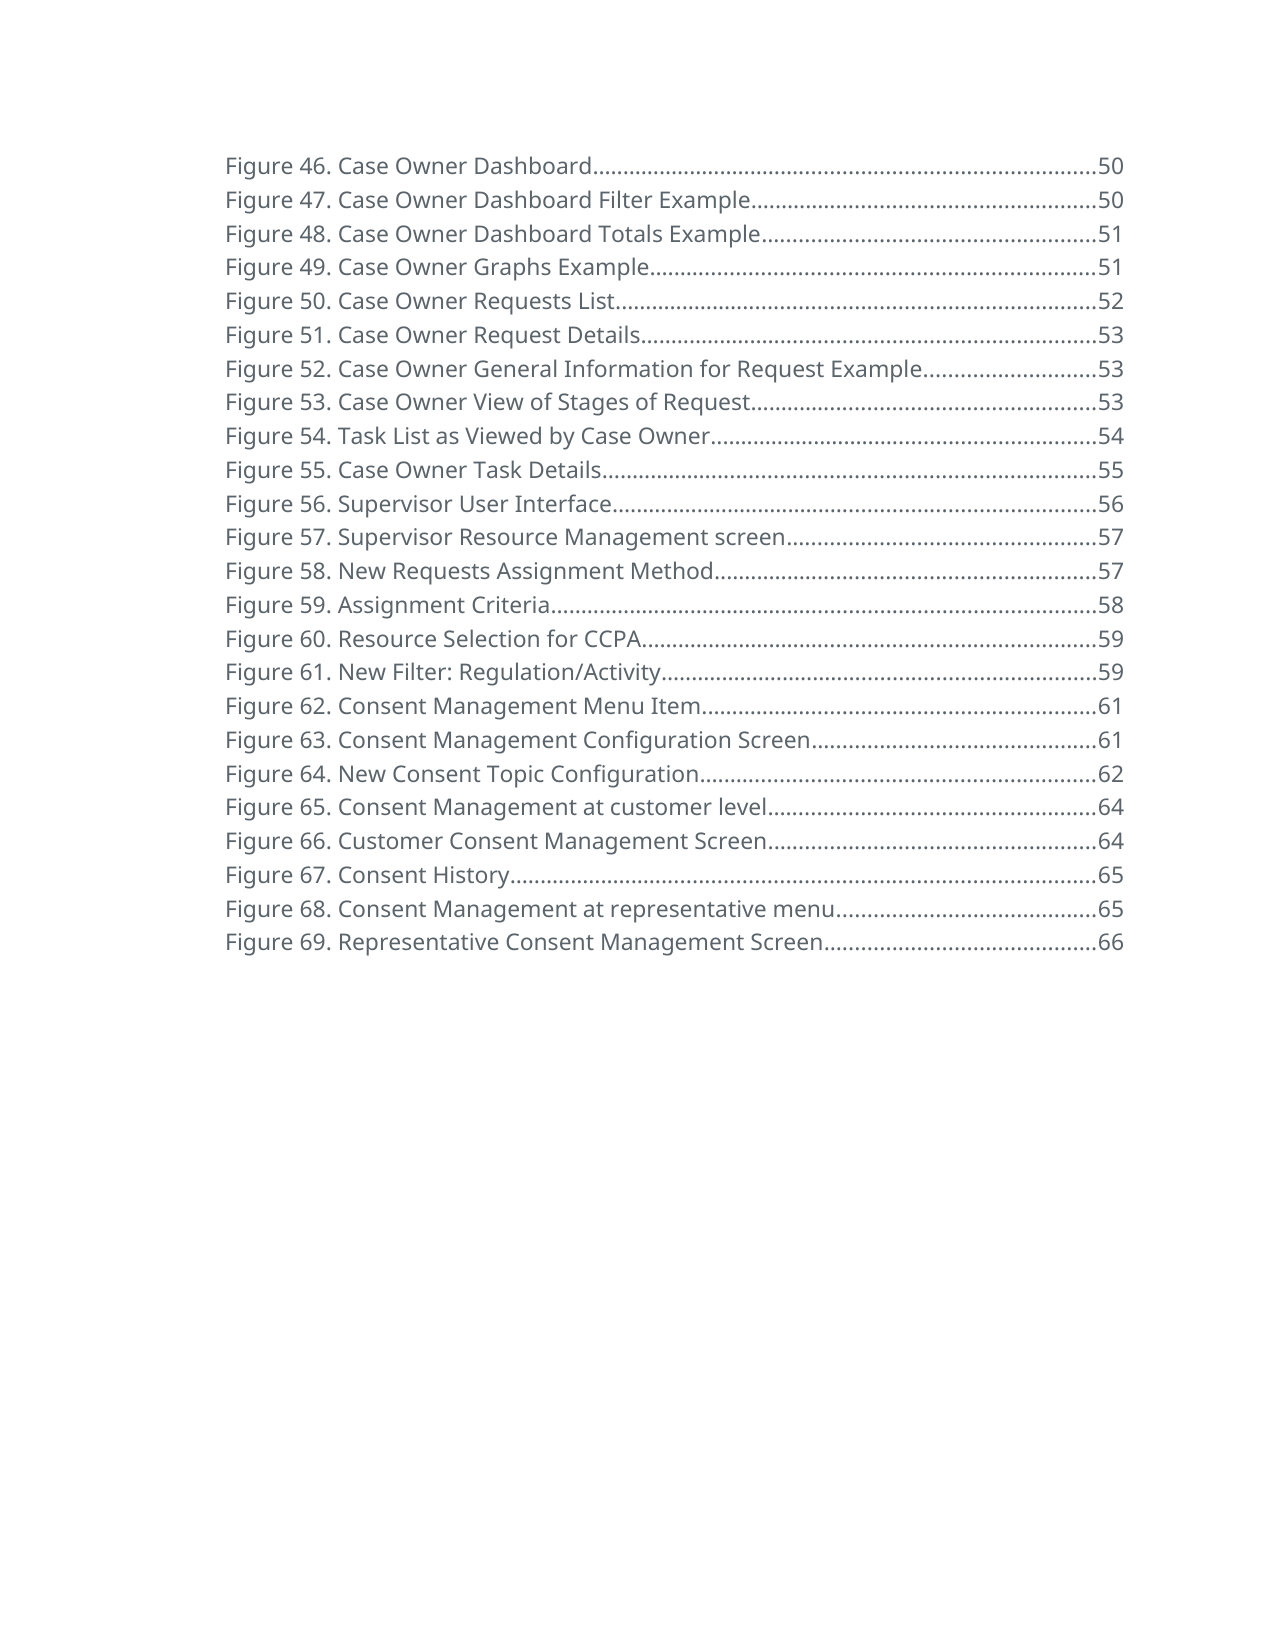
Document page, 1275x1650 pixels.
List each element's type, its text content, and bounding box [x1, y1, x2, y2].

text Figure 65. Consent Management at customer level 64 [225, 791, 1125, 822]
text Figure 53. Case Owner View of Stages of Request 53 [225, 386, 1125, 417]
text Figure 46. Case Owner Dashboard 50 [225, 150, 1125, 181]
text Figure 66. Customer Consent Management Screen 64 [225, 825, 1125, 856]
text Figure 62. Consent Management Menu Item 61 [225, 690, 1125, 721]
text Figure 47. Case Owner Dashboard Filter Example 50 [225, 184, 1125, 215]
text Figure 58. New Requests Assignment Method 57 [225, 555, 1125, 586]
text Figure 50. Case Owner Requests List 52 [225, 285, 1125, 316]
text Figure 60. Resource Selection for CCPA 59 [225, 622, 1125, 654]
text Figure 69. Representative Consent Management Screen 66 [225, 926, 1125, 957]
text Figure 68. Consent Management at representative menu 65 [225, 892, 1125, 924]
text Figure 54. Task List as Viewed by Case Owner 54 [225, 420, 1125, 451]
text Figure 48. Case Owner Dashboard Totals Example 51 [225, 217, 1125, 249]
text Figure 61. New Filter: Regulation/Activity 59 [225, 656, 1125, 687]
text Figure 51. Case Owner Request Details 53 [225, 319, 1125, 350]
text Figure 63. Consent Management Configuration Screen 61 [225, 724, 1125, 755]
text Figure 56. Supervisor User Interface 56 [225, 487, 1125, 519]
text Figure 59. Assignment Criteria 58 [225, 589, 1125, 620]
text Figure 52. Case Owner General Information for Request Example 53 [225, 352, 1125, 384]
text Figure 49. Case Owner Graphs Example 51 [225, 251, 1125, 282]
text Figure 67. Consent History 65 [225, 859, 1125, 890]
text Figure 57. Supervisor Resource Management screen 57 [225, 521, 1125, 552]
text Figure 55. Case Owner Task Details 55 [225, 454, 1125, 485]
text Figure 64. New Consent Topic Configuration 62 [225, 757, 1125, 789]
